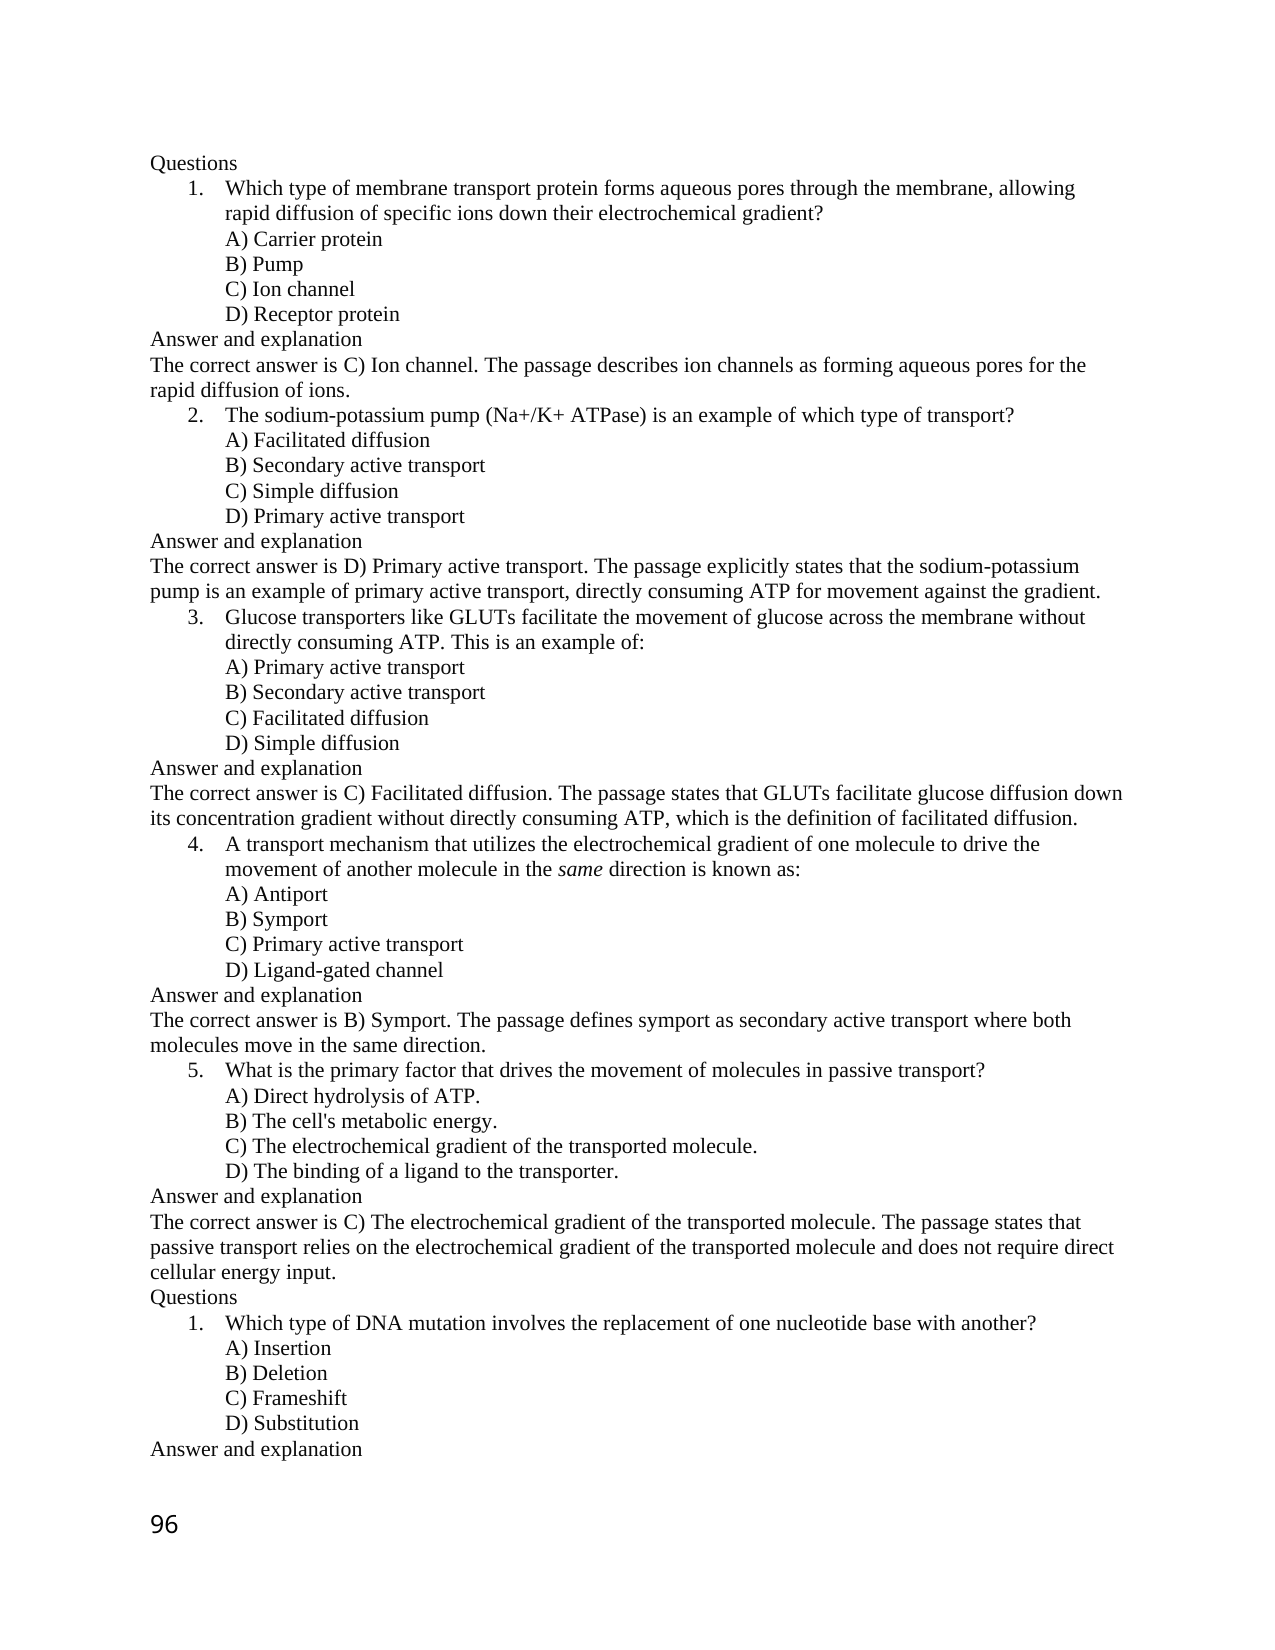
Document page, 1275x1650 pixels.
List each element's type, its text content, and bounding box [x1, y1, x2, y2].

list A transport mechanism that utilizes the electrochemical gradient of one molecule to drive the movement of another molecule in the same direction is known as: A) Antiport B) Symport C) Primary active transport D) Ligand-gated channel [187, 831, 1125, 982]
list Glucose transporters like GLUTs facilitate the movement of glucose across the membrane without directly consuming ATP. This is an example of: A) Primary active transport B) Secondary active transport C) Facilitated diffusion D) Simple diffusion [187, 604, 1125, 755]
list What is the primary factor that drives the movement of molecules in passive transport? A) Direct hydrolysis of ATP. B) The cell's metabolic energy. C) The electrochemical gradient of the transported molecule. D) The binding of a ligand to the transporter. [187, 1057, 1125, 1183]
text Answer and explanation [150, 1436, 1125, 1461]
text Answer and explanation [150, 982, 1125, 1007]
list The sodium-potassium pump (Na+/K+ ATPase) is an example of which type of transport? A) Facilitated diffusion B) Secondary active transport C) Simple diffusion D) Primary active transport [187, 402, 1125, 528]
text The correct answer is D) Primary active transport. The passage explicitly states that the sodium-potassium pump is an example of primary active transport, directly consuming ATP for movement against the gradient. [150, 553, 1125, 604]
list Which type of DNA mutation involves the replacement of one nucleotide base with another? A) Insertion B) Deletion C) Frameshift D) Substitution [187, 1309, 1125, 1436]
text The correct answer is C) Ion channel. The passage describes ion channels as forming aqueous pores for the rapid diffusion of ions. [150, 352, 1125, 402]
text Answer and explanation [150, 1183, 1125, 1209]
text The correct answer is C) Facilitated diffusion. The passage states that GLUTs facilitate glucose diffusion down its concentration gradient without directly consuming ATP, which is the definition of facilitated diffusion. [150, 780, 1125, 831]
text Answer and explanation [150, 326, 1125, 352]
list Which type of membrane transport protein forms aqueous pores through the membrane, allowing rapid diffusion of specific ions down their electrochemical gradient? A) Carrier protein B) Pump C) Ion channel D) Receptor protein [187, 175, 1125, 326]
text The correct answer is C) The electrochemical gradient of the transported molecule. The passage states that passive transport relies on the electrochemical gradient of the transported molecule and does not require direct cellular energy input. [150, 1209, 1125, 1284]
text Answer and explanation [150, 528, 1125, 553]
text The correct answer is B) Symport. The passage defines symport as secondary active transport where both molecules move in the same direction. [150, 1007, 1125, 1057]
text Answer and explanation [150, 755, 1125, 780]
text Questions [150, 1284, 1125, 1309]
text Questions [150, 150, 1125, 175]
